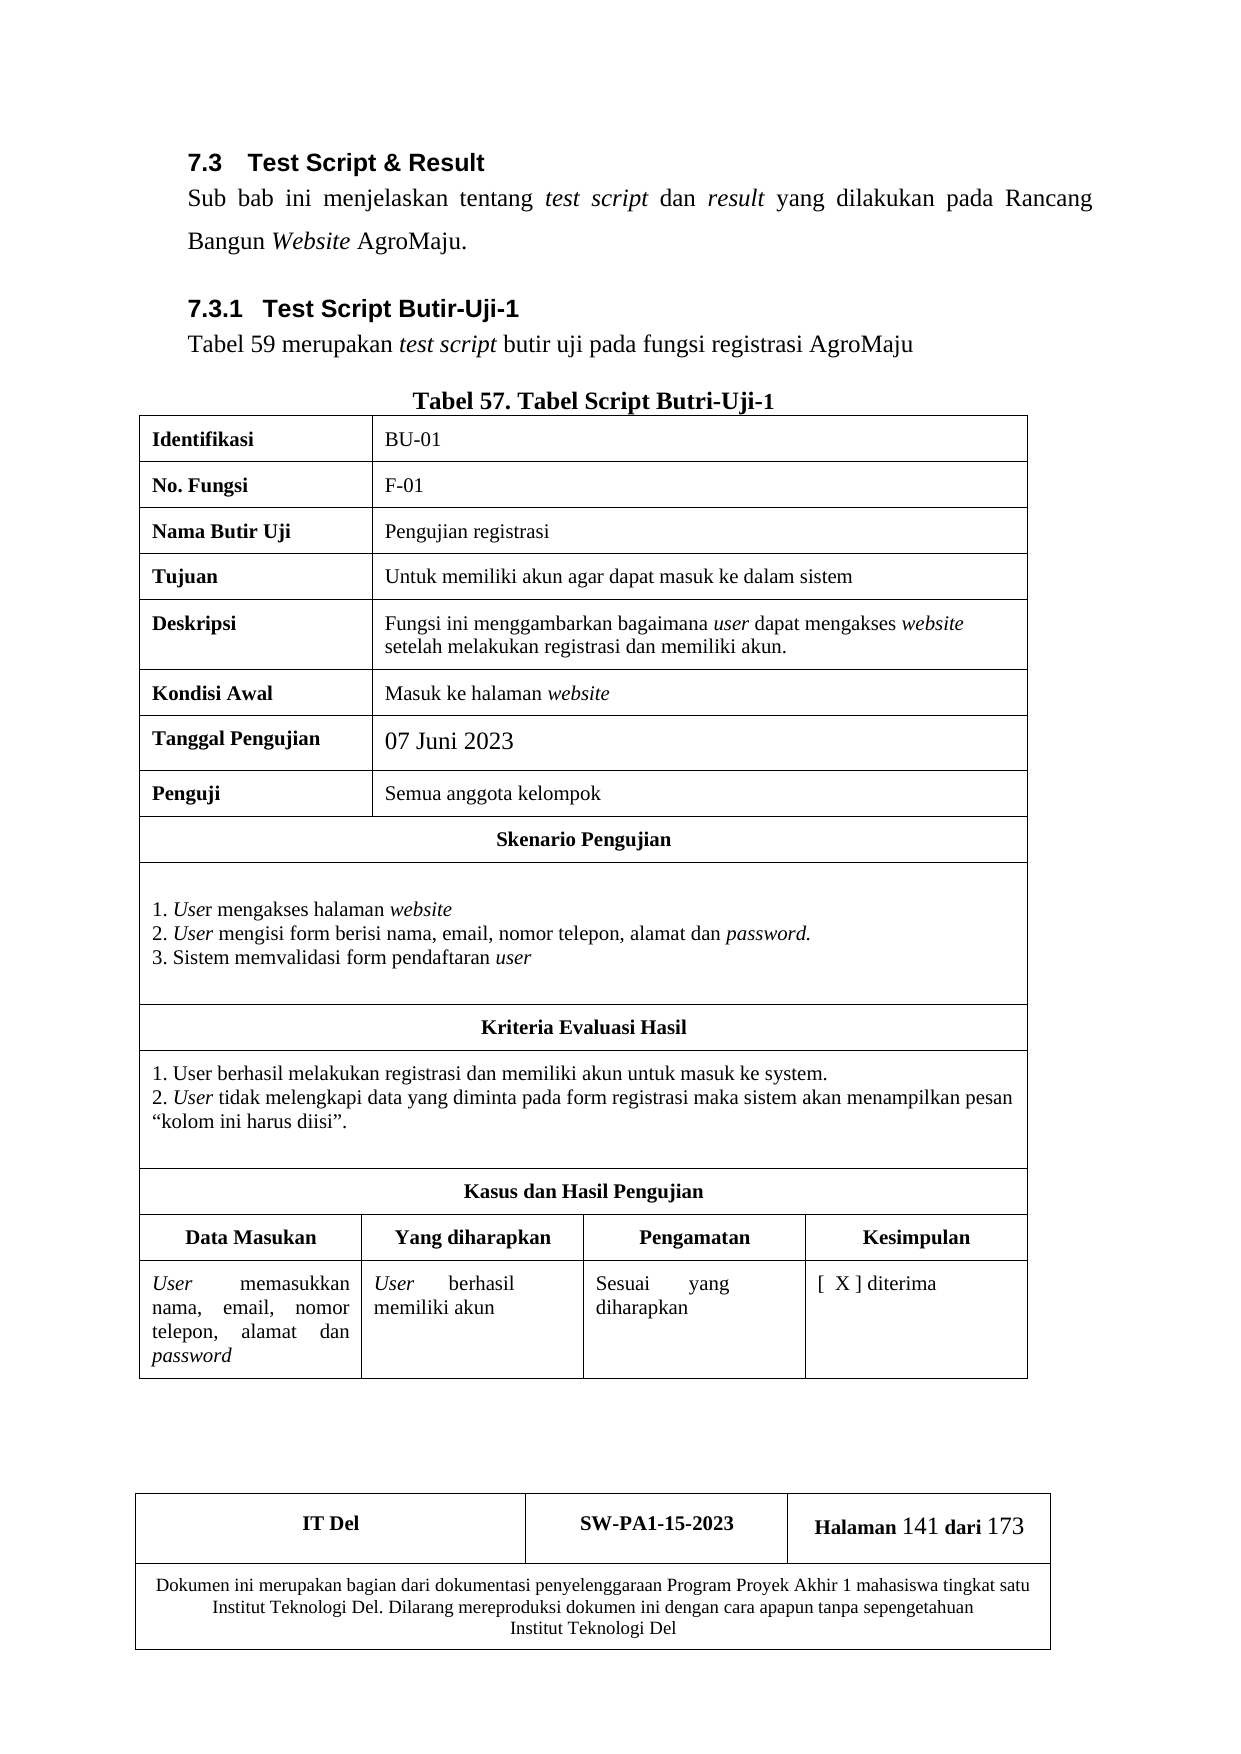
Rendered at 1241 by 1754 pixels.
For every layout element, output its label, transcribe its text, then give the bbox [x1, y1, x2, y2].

text Tabel 59 merupakan test script butir uji pada fungsi registrasi AgroMaju [187, 329, 1092, 358]
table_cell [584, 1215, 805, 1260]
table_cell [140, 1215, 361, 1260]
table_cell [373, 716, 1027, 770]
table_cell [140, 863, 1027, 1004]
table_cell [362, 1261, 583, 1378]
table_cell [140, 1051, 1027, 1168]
list Test Script Butir-Uji-1 [187, 294, 1092, 323]
list Test Script & Result [187, 148, 1092, 176]
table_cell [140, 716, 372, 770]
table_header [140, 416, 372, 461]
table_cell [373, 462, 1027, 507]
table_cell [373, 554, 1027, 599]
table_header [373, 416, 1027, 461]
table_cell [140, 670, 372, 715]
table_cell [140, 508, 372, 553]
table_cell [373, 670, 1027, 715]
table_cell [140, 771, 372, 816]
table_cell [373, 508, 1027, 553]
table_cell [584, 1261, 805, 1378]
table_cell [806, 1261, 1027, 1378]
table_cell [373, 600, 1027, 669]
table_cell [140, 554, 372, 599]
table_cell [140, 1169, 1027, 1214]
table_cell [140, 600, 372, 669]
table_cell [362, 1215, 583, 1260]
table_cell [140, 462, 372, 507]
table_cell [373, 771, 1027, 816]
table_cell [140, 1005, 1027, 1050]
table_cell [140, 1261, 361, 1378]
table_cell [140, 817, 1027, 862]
text Tabel 57. Tabel Script Butri-Uji-1 [262, 386, 1092, 415]
text Sub bab ini menjelaskan tentang test script dan result yang dilakukan pada Rancang Bangun Website AgroMaju. [187, 183, 1092, 254]
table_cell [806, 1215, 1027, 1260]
